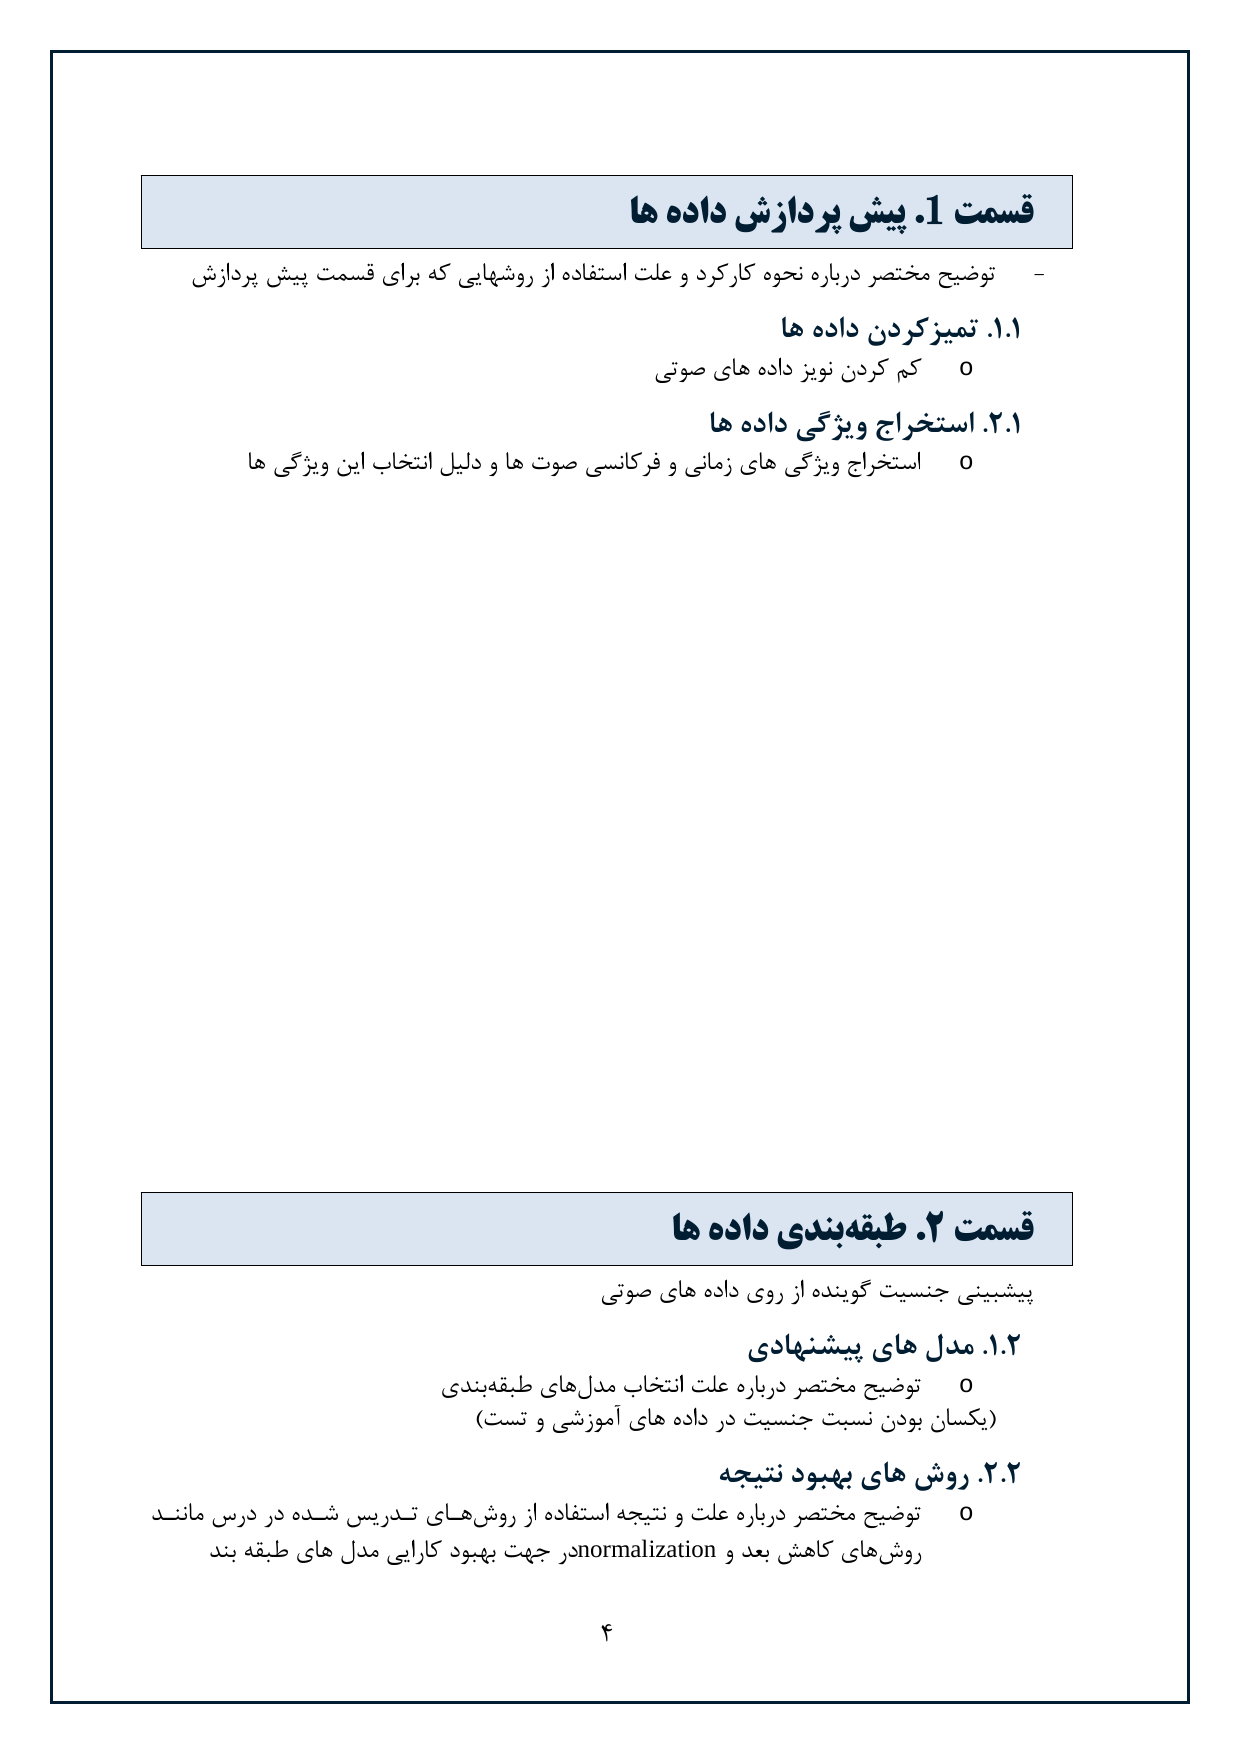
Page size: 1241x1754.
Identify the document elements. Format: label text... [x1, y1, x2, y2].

subtitle 2.2. روش های بهبود نتیجه [150, 1461, 1063, 1494]
subtitle 1.1. تمیزکردن داده ها [150, 316, 1063, 349]
list کم کردن نویز داده های صوتی [150, 354, 959, 385]
list (یکسان بودن نسبت جنسیت در داده های آموزشی و تست) [150, 1407, 996, 1436]
list توضیح مختصر درباره علت انتخاب مدل‌های طبقه‌بندی [150, 1371, 959, 1402]
subtitle 1.2. مدل های پیشنهادی [150, 1333, 1063, 1366]
list استخراج ویژگی های زمانی و فرکانسی صوت ها و دلیل انتخاب این ویژگی ها [150, 449, 959, 479]
list توضیح مختصر درباره علت و نتیجه استفاده از روش‌های تدریس شده در درس مانند روش‌های کاهش بعد و normalizationدر جهت بهبود کارایی مدل های طبقه بند [150, 1499, 959, 1568]
subtitle قسمت 1. پیش پردازش داده ها [142, 176, 1072, 248]
subtitle قسمت ۲. طبقه‌بندی داده ها [142, 1193, 1072, 1265]
text پیشبینی جنسیت گوینده از روی داده های صوتی [150, 1278, 1063, 1308]
list توضیح مختصر درباره نحوه کارکرد و علت استفاده از روشهایی که برای قسمت پیش پردازش [150, 261, 1034, 291]
subtitle 2.1. استخراج ویژگی داده ها [150, 410, 1063, 444]
